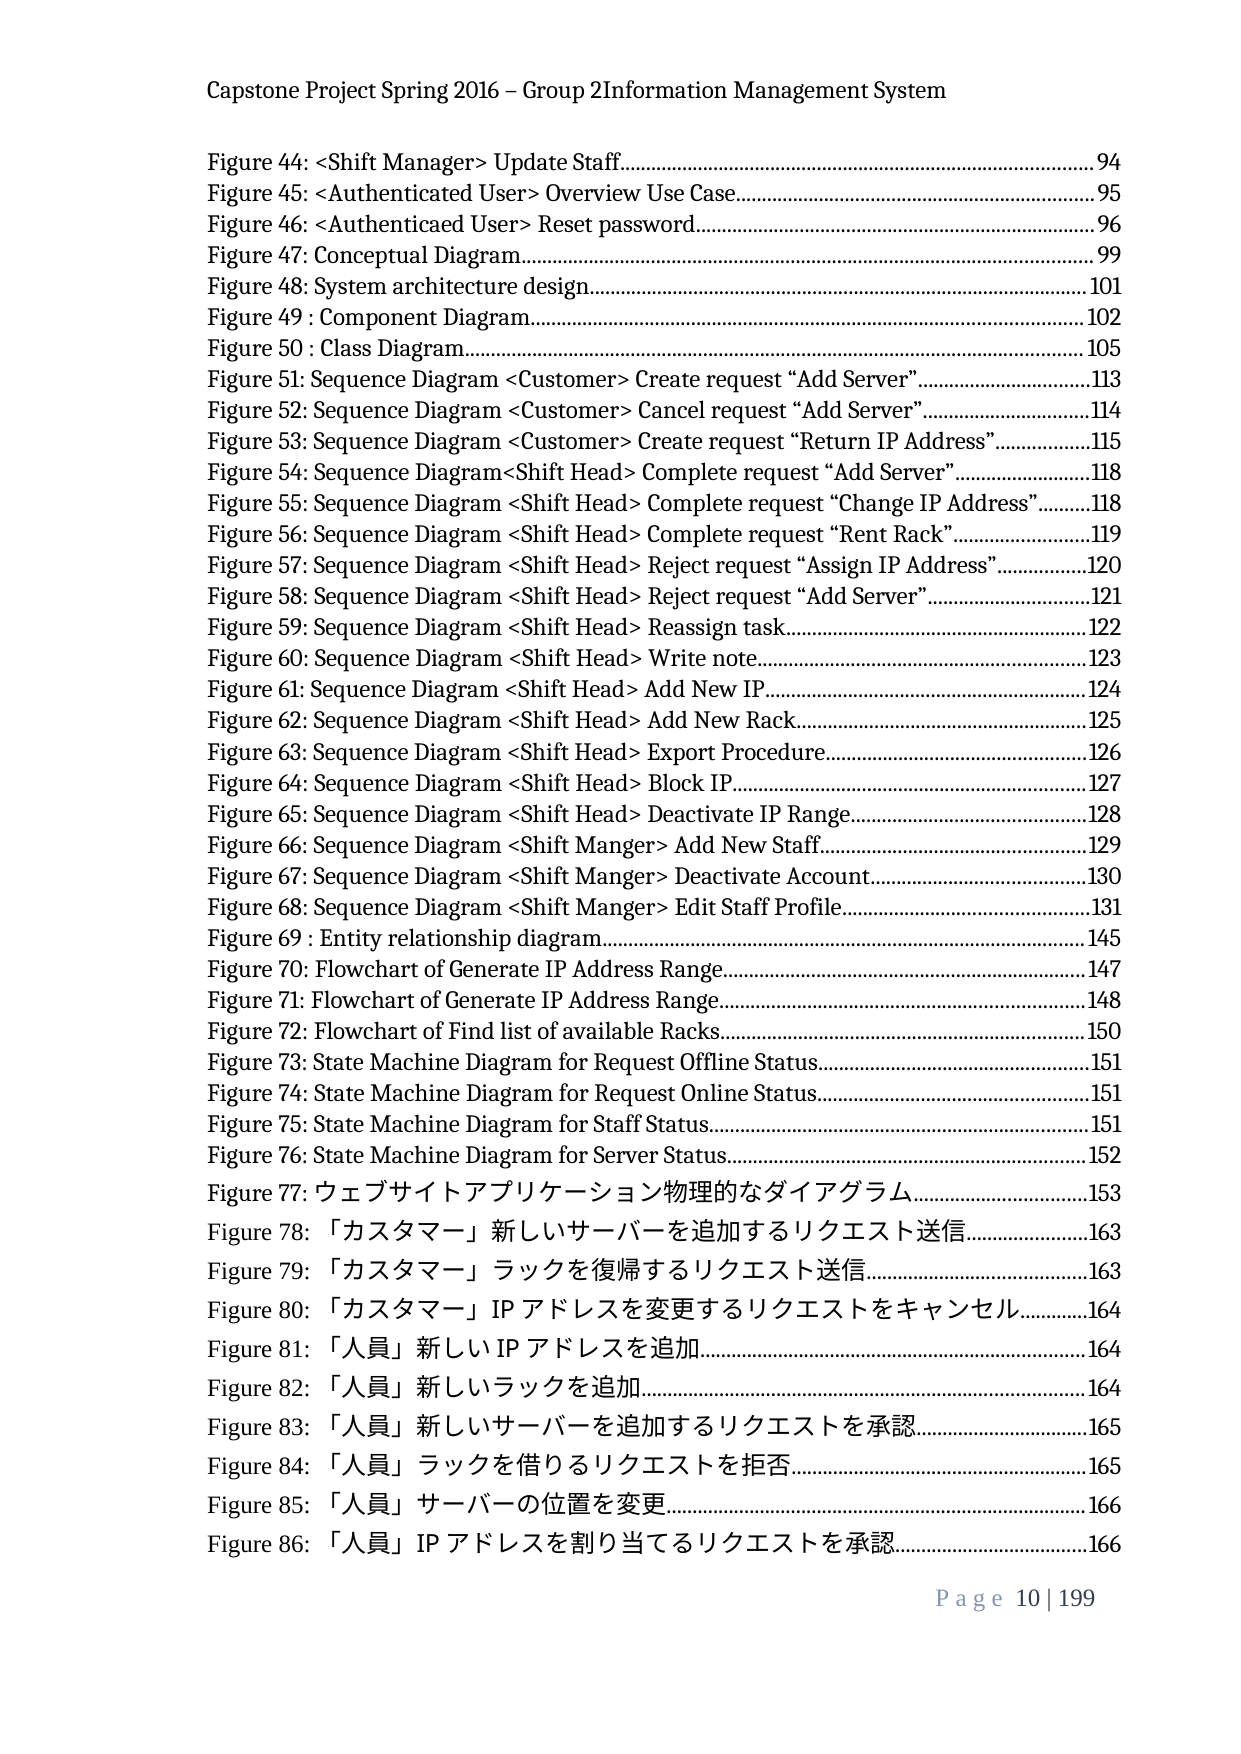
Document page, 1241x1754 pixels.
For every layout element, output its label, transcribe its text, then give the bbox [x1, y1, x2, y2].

text Figure 47: Conceptual Diagram 99 [207, 241, 1122, 269]
text Figure 84: 「人員」ラックを借りるリクエストを拒否 165 [207, 1446, 1122, 1482]
text Figure 57: Sequence Diagram <Shift Head> Reject request “Assign IP Address” 120 [207, 551, 1122, 580]
text Figure 50 : Class Diagram 105 [207, 334, 1122, 363]
text Figure 66: Sequence Diagram <Shift Manger> Add New Staff 129 [207, 831, 1122, 859]
text Figure 81: 「人員」新しいIPアドレスを追加 164 [207, 1328, 1122, 1364]
text Figure 65: Sequence Diagram <Shift Head> Deactivate IP Range 128 [207, 799, 1122, 828]
text Figure 51: Sequence Diagram <Customer> Create request “Add Server” 113 [207, 365, 1122, 394]
text Figure 44: <Shift Manager> Update Staff 94 [207, 148, 1122, 176]
text Figure 45: <Authenticated User> Overview Use Case 95 [207, 179, 1122, 207]
text Figure 61: Sequence Diagram <Shift Head> Add New IP 124 [207, 675, 1122, 704]
text Figure 77: ウェブサイトアプリケーション物理的なダイアグラム 153 [207, 1172, 1122, 1208]
text Figure 48: System architecture design 101 [207, 272, 1122, 301]
text Figure 82: 「人員」新しいラックを追加 164 [207, 1367, 1122, 1404]
text Figure 62: Sequence Diagram <Shift Head> Add New Rack 125 [207, 706, 1122, 735]
text Figure 80: 「カスタマー」IPアドレスを変更するリクエストをキャンセル 164 [207, 1289, 1122, 1326]
text Figure 56: Sequence Diagram <Shift Head> Complete request “Rent Rack” 119 [207, 520, 1122, 549]
text Figure 69 : Entity relationship diagram 145 [207, 924, 1122, 952]
text Figure 75: State Machine Diagram for Staff Status 151 [207, 1110, 1122, 1139]
text Figure 59: Sequence Diagram <Shift Head> Reassign task 122 [207, 613, 1122, 642]
text Figure 60: Sequence Diagram <Shift Head> Write note 123 [207, 644, 1122, 673]
text Figure 53: Sequence Diagram <Customer> Create request “Return IP Address” 115 [207, 427, 1122, 456]
text Figure 49 : Component Diagram 102 [207, 303, 1122, 332]
text Figure 70: Flowchart of Generate IP Address Range 147 [207, 955, 1122, 983]
text Figure 68: Sequence Diagram <Shift Manger> Edit Staff Profile 131 [207, 893, 1122, 921]
text Figure 67: Sequence Diagram <Shift Manger> Deactivate Account 130 [207, 862, 1122, 890]
text Figure 63: Sequence Diagram <Shift Head> Export Procedure 126 [207, 737, 1122, 766]
text Figure 72: Flowchart of Find list of available Racks 150 [207, 1017, 1122, 1046]
text Figure 46: <Authenticaed User> Reset password 96 [207, 210, 1122, 238]
text Figure 52: Sequence Diagram <Customer> Cancel request “Add Server” 114 [207, 396, 1122, 425]
text Figure 73: State Machine Diagram for Request Offline Status 151 [207, 1048, 1122, 1077]
text Figure 55: Sequence Diagram <Shift Head> Complete request “Change IP Address” 118 [207, 489, 1122, 518]
text Figure 58: Sequence Diagram <Shift Head> Reject request “Add Server” 121 [207, 582, 1122, 611]
text Figure 71: Flowchart of Generate IP Address Range 148 [207, 986, 1122, 1014]
text Figure 86: 「人員」IPアドレスを割り当てるリクエストを承認 166 [207, 1524, 1122, 1560]
text Figure 74: State Machine Diagram for Request Online Status 151 [207, 1079, 1122, 1108]
text Figure 83: 「人員」新しいサーバーを追加するリクエストを承認 165 [207, 1406, 1122, 1443]
text Figure 76: State Machine Diagram for Server Status 152 [207, 1141, 1122, 1170]
text Figure 78: 「カスタマー」新しいサーバーを追加するリクエスト送信 163 [207, 1211, 1122, 1247]
text Figure 64: Sequence Diagram <Shift Head> Block IP 127 [207, 768, 1122, 797]
text Figure 85: 「人員」サーバーの位置を変更 166 [207, 1484, 1122, 1521]
text Figure 54: Sequence Diagram<Shift Head> Complete request “Add Server” 118 [207, 458, 1122, 487]
text Figure 79: 「カスタマー」ラックを復帰するリクエスト送信 163 [207, 1250, 1122, 1286]
